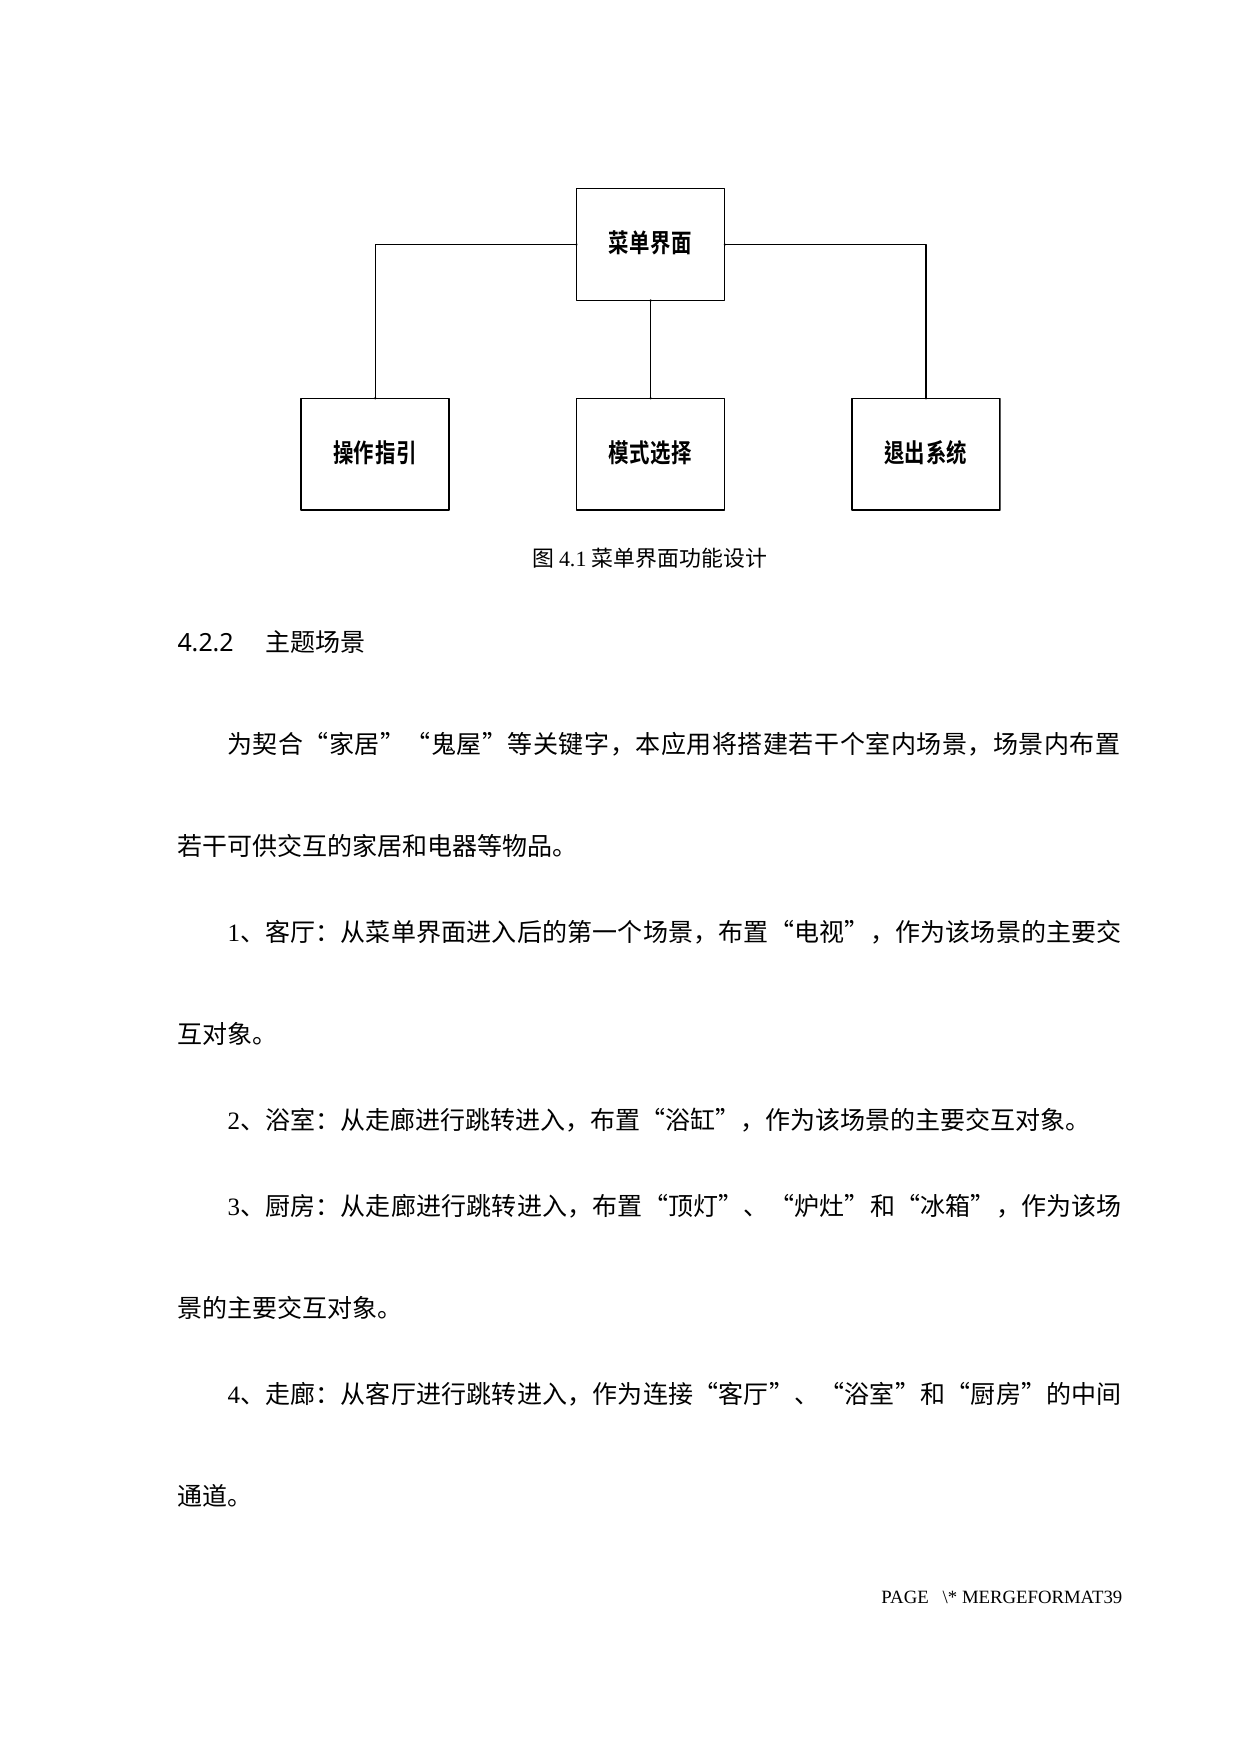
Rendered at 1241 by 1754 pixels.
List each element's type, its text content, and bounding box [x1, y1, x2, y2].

list 走廊：从客厅进行跳转进入，作为连接“客厅”、“浴室”和“厨房”的中间通道。 [177, 1359, 1122, 1529]
text 图4.1 菜单界面功能设计 [177, 539, 1122, 573]
list 客厅：从菜单界面进入后的第一个场景，布置“电视”，作为该场景的主要交互对象。 [177, 897, 1122, 1067]
list 浴室：从走廊进行跳转进入，布置“浴缸”，作为该场景的主要交互对象。 [177, 1085, 1122, 1153]
text 为契合“家居”“鬼屋”等关键字，本应用将搭建若干个室内场景，场景内布置若干可供交互的家居和电器等物品。 [177, 709, 1122, 879]
list 厨房：从走廊进行跳转进入，布置“顶灯”、“炉灶”和“冰箱”，作为该场景的主要交互对象。 [177, 1171, 1122, 1341]
subtitle 主题场景 [177, 606, 1122, 674]
